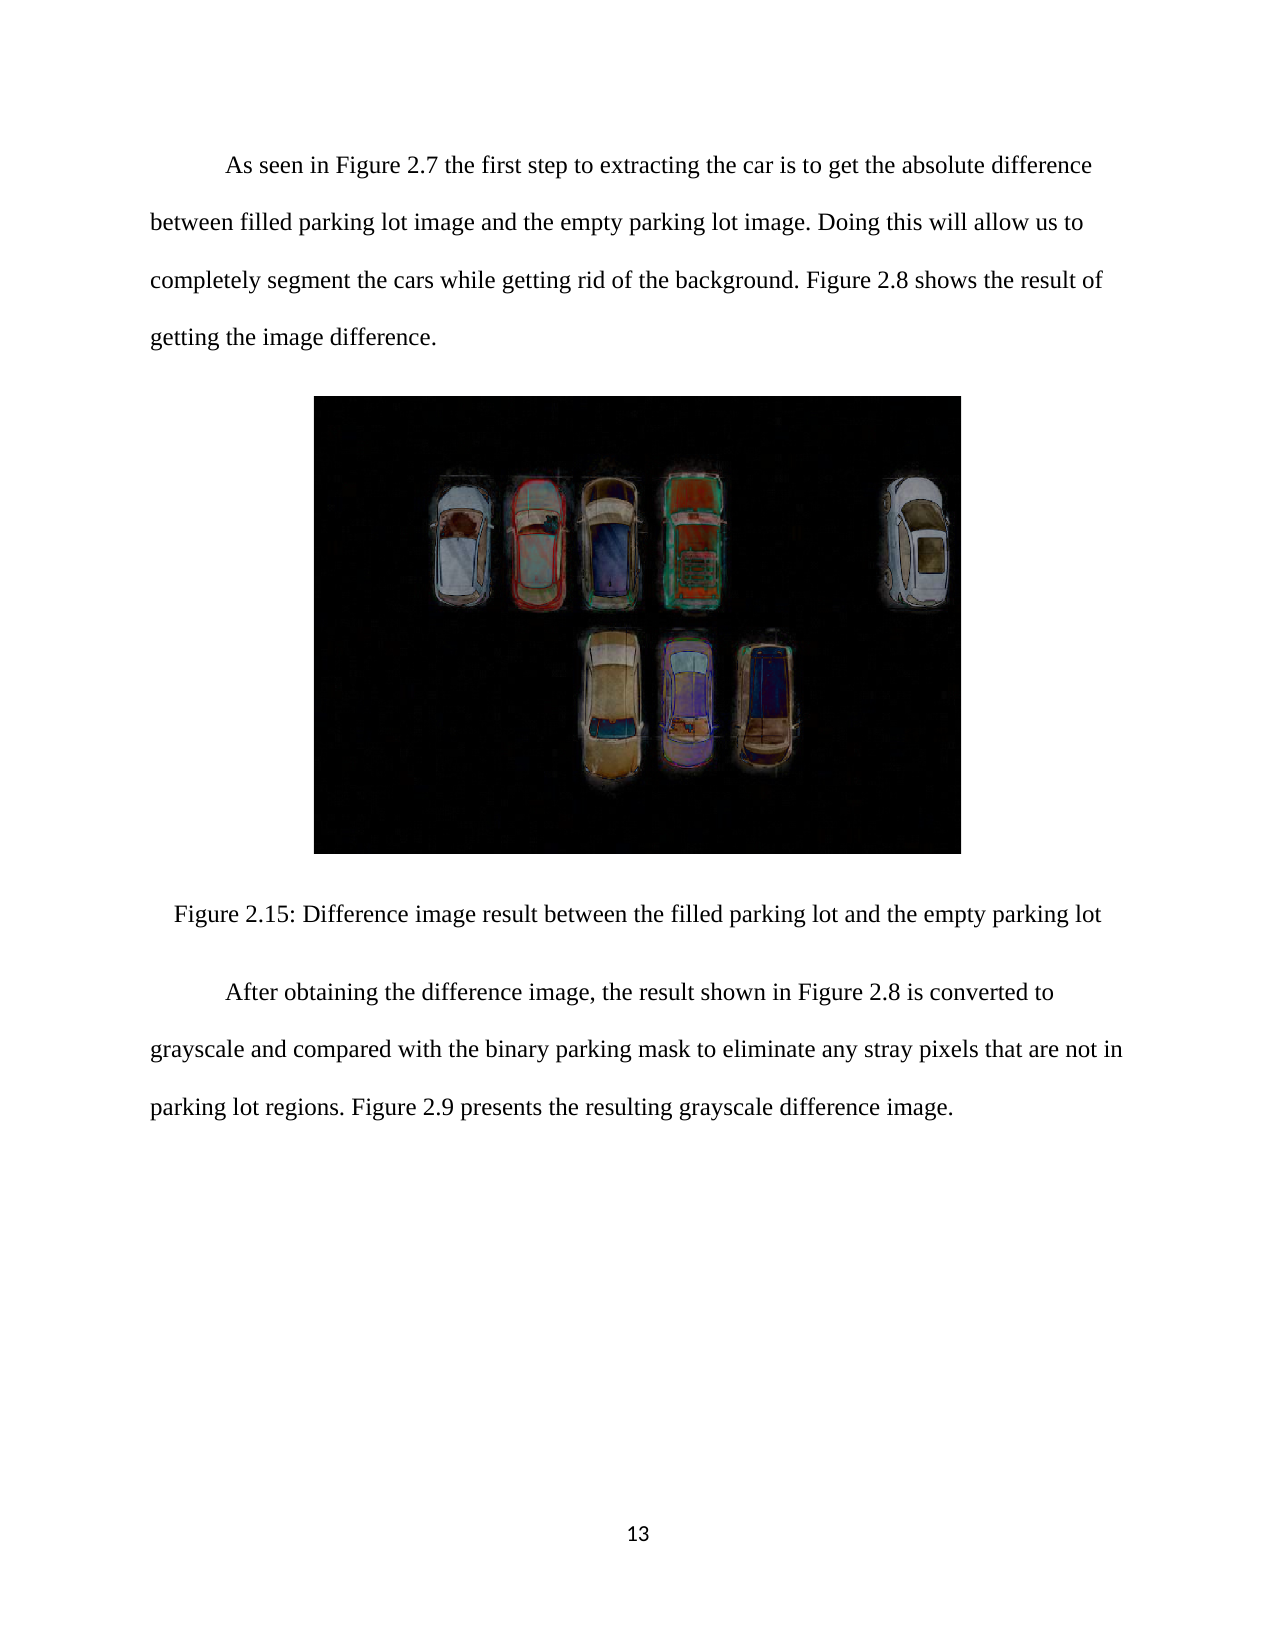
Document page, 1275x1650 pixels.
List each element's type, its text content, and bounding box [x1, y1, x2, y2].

text As seen in Figure 2.7 the first step to extracting the car is to get the absolute difference between filled parking lot image and the empty parking lot image. Doing this will allow us to completely segment the cars while getting rid of the background. Figure 2.8 shows the result of getting the image difference. [150, 150, 1125, 351]
picture [313, 396, 962, 854]
text After obtaining the difference image, the result shown in Figure 2.8 is converted to grayscale and compared with the binary parking mask to eliminate any stray pixels that are not in parking lot regions. Figure 2.9 presents the resulting grayscale difference image. [150, 977, 1125, 1121]
